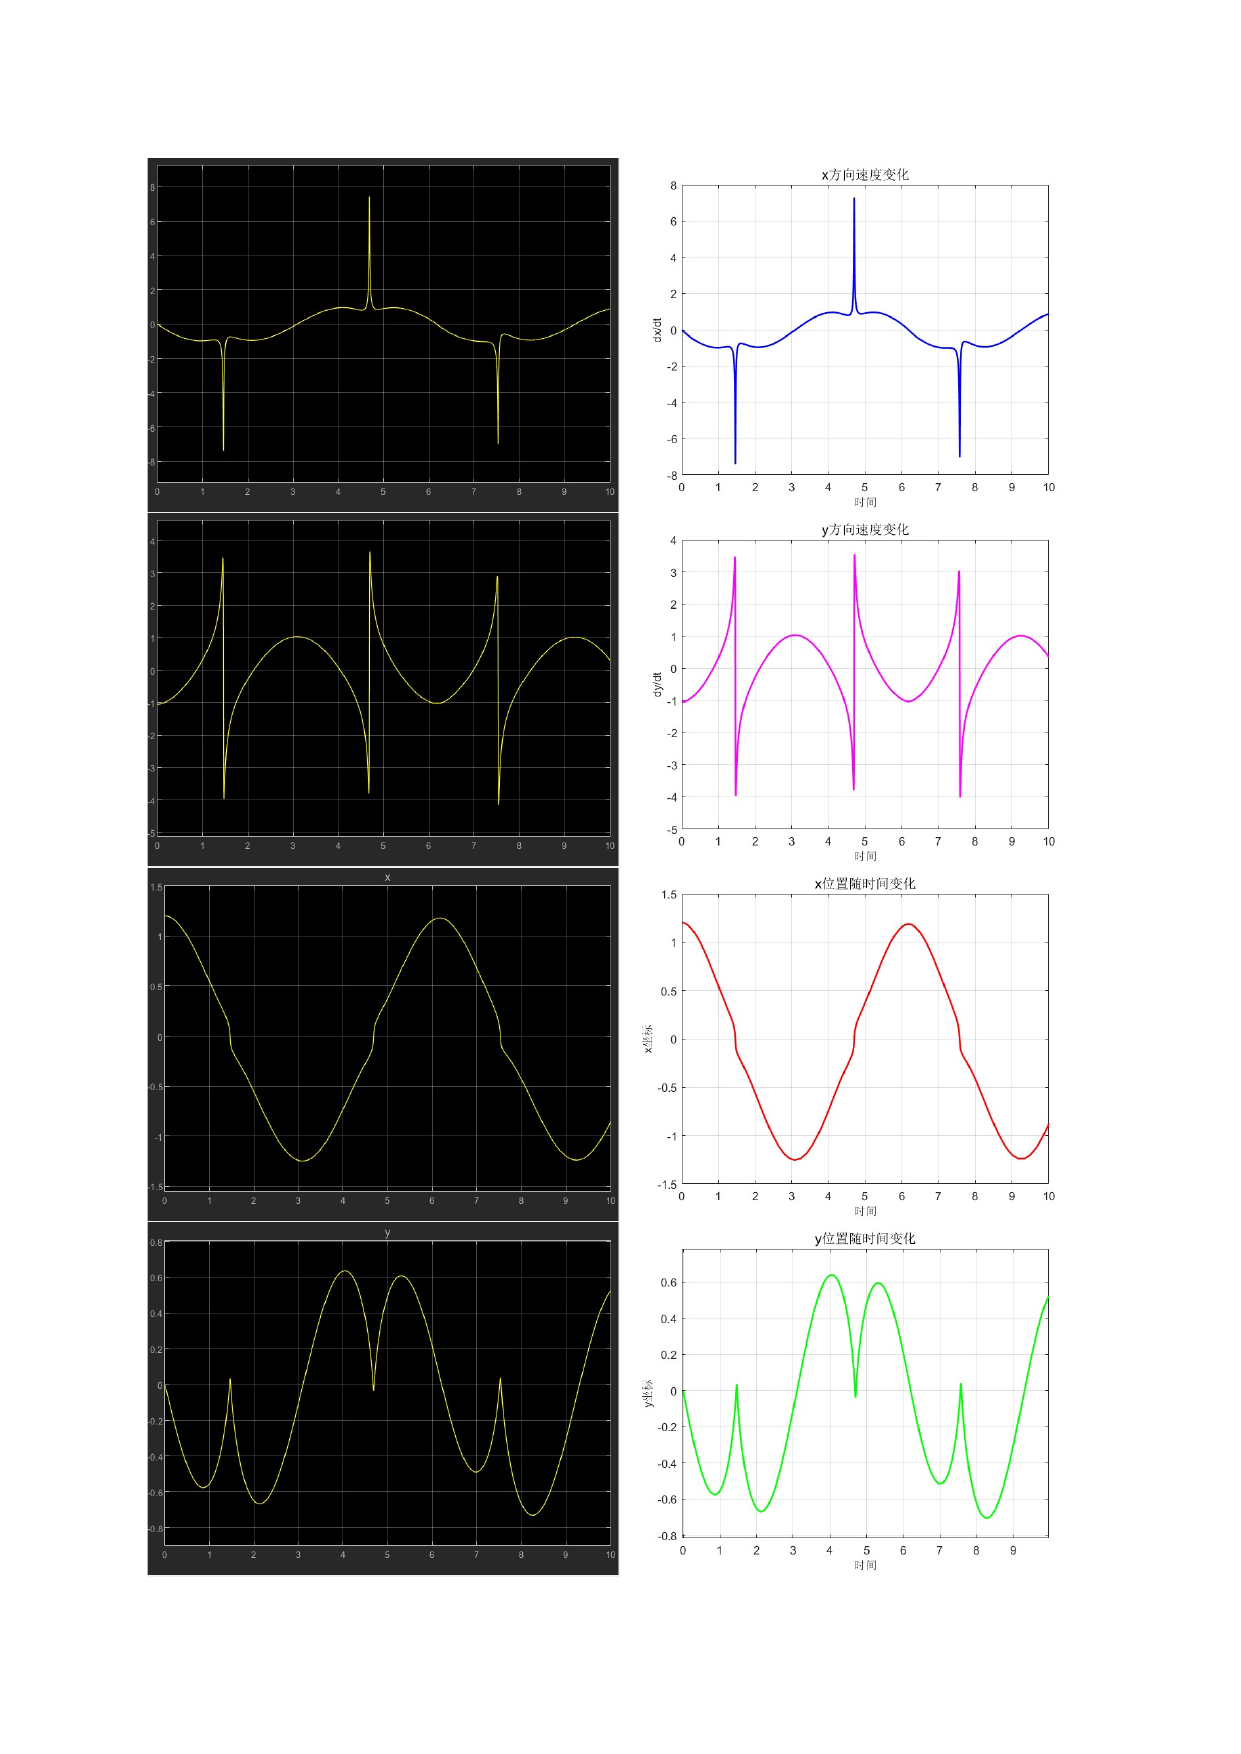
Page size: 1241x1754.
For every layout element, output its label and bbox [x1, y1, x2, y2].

picture [147, 158, 1093, 1577]
